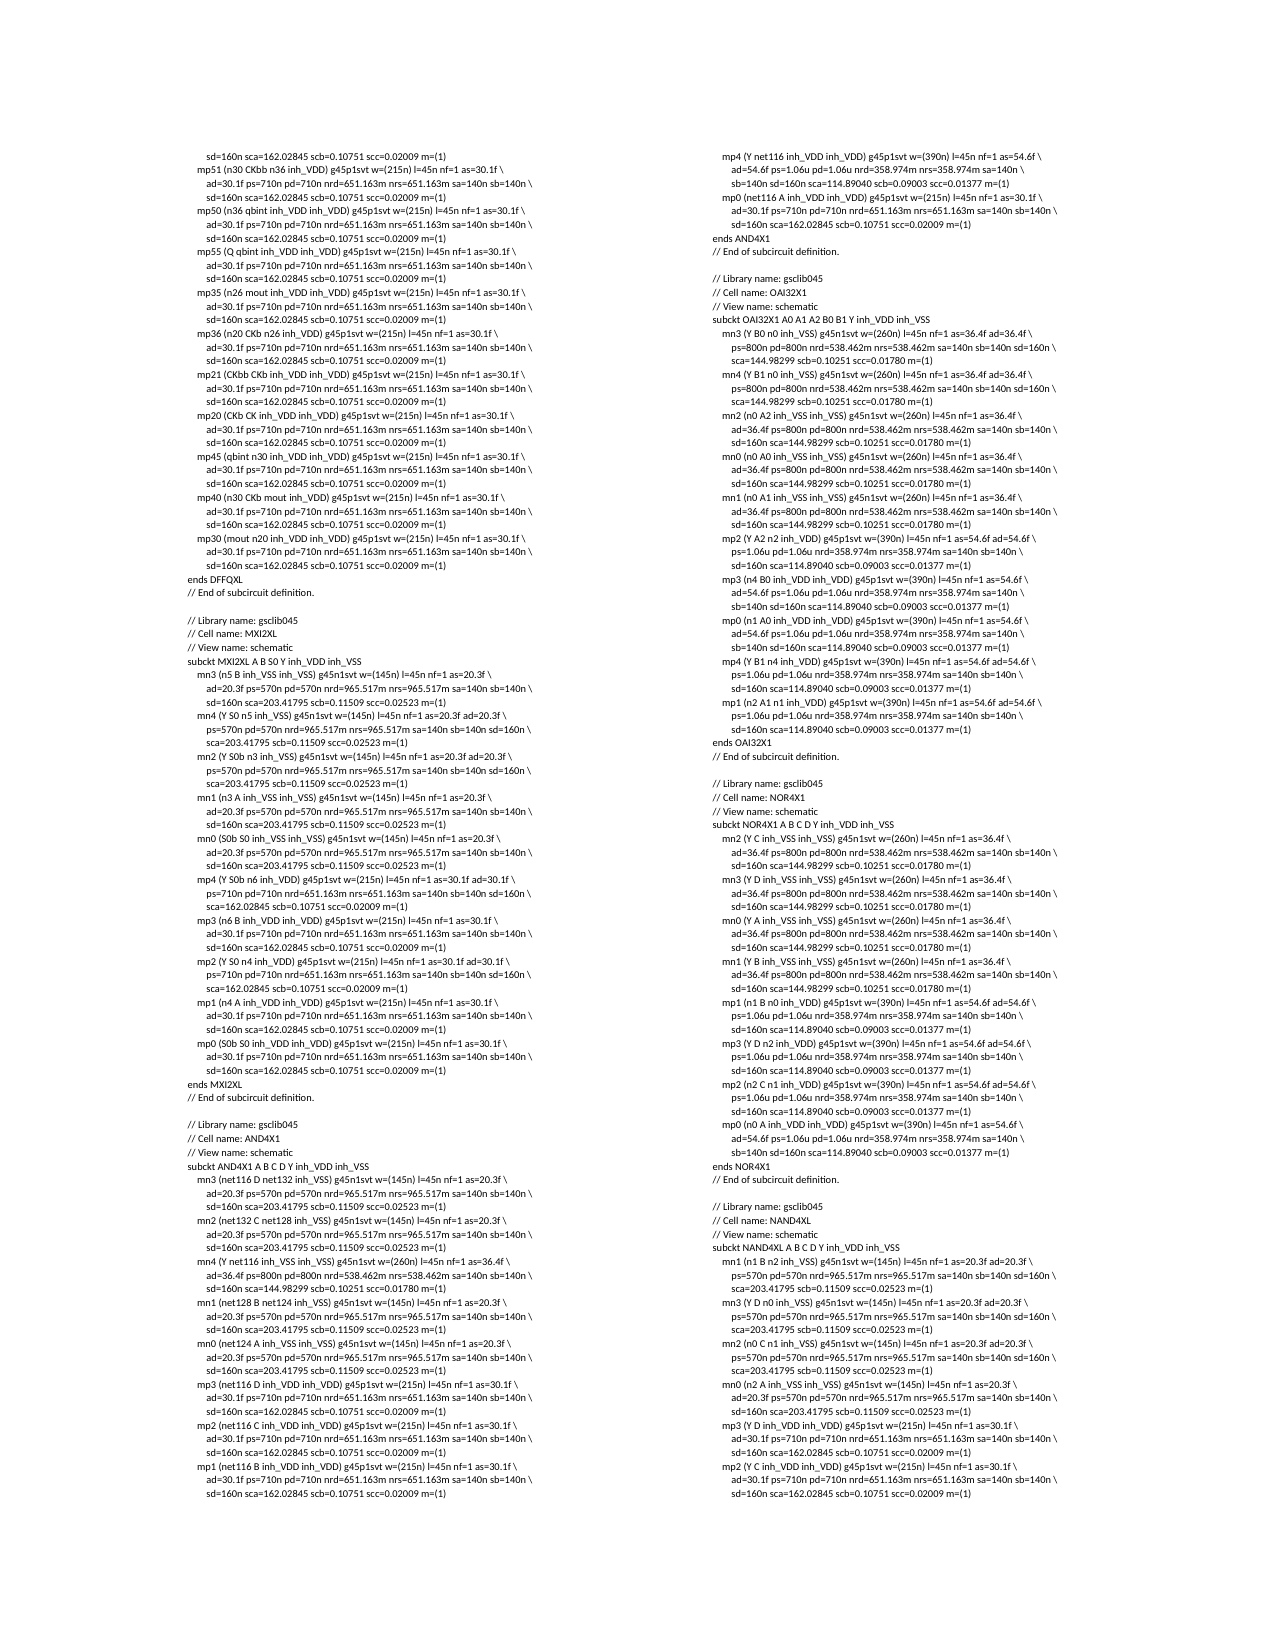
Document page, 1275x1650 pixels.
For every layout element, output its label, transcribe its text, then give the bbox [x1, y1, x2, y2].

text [712, 1487, 1125, 1500]
text ad=20.3f ps=570n pd=570n nrd=965.517m nrs=965.517m sa=140n sb=140n \ [187, 805, 600, 818]
text sd=160n sca=114.89040 scb=0.09003 scc=0.01377 m=(1) [712, 1064, 1125, 1077]
text mp0 (n1 A0 inh_VDD inh_VDD) g45p1svt w=(390n) l=45n nf=1 as=54.6f \ [712, 614, 1125, 627]
text ad=30.1f ps=710n pd=710n nrd=651.163m nrs=651.163m sa=140n sb=140n \ [187, 341, 600, 354]
text mp2 (Y S0 n4 inh_VDD) g45p1svt w=(215n) l=45n nf=1 as=30.1f ad=30.1f \ [187, 955, 600, 968]
text mn1 (n3 A inh_VSS inh_VSS) g45n1svt w=(145n) l=45n nf=1 as=20.3f \ [187, 791, 600, 804]
text ps=1.06u pd=1.06u nrd=358.974m nrs=358.974m sa=140n sb=140n \ [712, 668, 1125, 681]
text ad=30.1f ps=710n pd=710n nrd=651.163m nrs=651.163m sa=140n sb=140n \ [187, 464, 600, 477]
text mp0 (S0b S0 inh_VDD inh_VDD) g45p1svt w=(215n) l=45n nf=1 as=30.1f \ [187, 1037, 600, 1050]
text mp30 (mout n20 inh_VDD inh_VDD) g45p1svt w=(215n) l=45n nf=1 as=30.1f \ [187, 532, 600, 545]
text ends MXI2XL [187, 1078, 600, 1091]
text sd=160n sca=162.02845 scb=0.10751 scc=0.02009 m=(1) [187, 518, 600, 531]
text mp3 (n6 B inh_VDD inh_VDD) g45p1svt w=(215n) l=45n nf=1 as=30.1f \ [187, 914, 600, 927]
text mp4 (Y B1 n4 inh_VDD) g45p1svt w=(390n) l=45n nf=1 as=54.6f ad=54.6f \ [712, 655, 1125, 668]
text // View name: schematic [712, 300, 1125, 313]
text sd=160n sca=162.02845 scb=0.10751 scc=0.02009 m=(1) [187, 273, 600, 286]
text sd=160n sca=114.89040 scb=0.09003 scc=0.01377 m=(1) [712, 559, 1125, 572]
text mn3 (net116 D net132 inh_VSS) g45n1svt w=(145n) l=45n nf=1 as=20.3f \ [187, 1173, 600, 1186]
text // View name: schematic [187, 1146, 600, 1159]
text // View name: schematic [712, 805, 1125, 818]
text sb=140n sd=160n sca=114.89040 scb=0.09003 scc=0.01377 m=(1) [712, 1146, 1125, 1159]
text mp21 (CKbb CKb inh_VDD inh_VDD) g45p1svt w=(215n) l=45n nf=1 as=30.1f \ [187, 368, 600, 381]
text ad=36.4f ps=800n pd=800n nrd=538.462m nrs=538.462m sa=140n sb=140n \ [712, 423, 1125, 436]
text ends DFFQXL [187, 573, 600, 586]
text // Cell name: NAND4XL [712, 1214, 1125, 1227]
text mp20 (CKb CK inh_VDD inh_VDD) g45p1svt w=(215n) l=45n nf=1 as=30.1f \ [187, 409, 600, 422]
text ad=30.1f ps=710n pd=710n nrd=651.163m nrs=651.163m sa=140n sb=140n \ [187, 177, 600, 190]
text mn0 (n0 A0 inh_VSS inh_VSS) g45n1svt w=(260n) l=45n nf=1 as=36.4f \ [712, 450, 1125, 463]
text ad=30.1f ps=710n pd=710n nrd=651.163m nrs=651.163m sa=140n sb=140n \ [187, 259, 600, 272]
text subckt MXI2XL A B S0 Y inh_VDD inh_VSS [187, 655, 600, 668]
text mn1 (n0 A1 inh_VSS inh_VSS) g45n1svt w=(260n) l=45n nf=1 as=36.4f \ [712, 491, 1125, 504]
text sd=160n sca=203.41795 scb=0.11509 scc=0.02523 m=(1) [187, 859, 600, 872]
text mn4 (Y S0 n5 inh_VSS) g45n1svt w=(145n) l=45n nf=1 as=20.3f ad=20.3f \ [187, 709, 600, 722]
text mn3 (Y B0 n0 inh_VSS) g45n1svt w=(260n) l=45n nf=1 as=36.4f ad=36.4f \ [712, 327, 1125, 340]
text // Library name: gsclib045 [187, 614, 600, 627]
text sd=160n sca=114.89040 scb=0.09003 scc=0.01377 m=(1) [712, 723, 1125, 736]
text sd=160n sca=162.02845 scb=0.10751 scc=0.02009 m=(1) [712, 218, 1125, 231]
text mn4 (Y B1 n0 inh_VSS) g45n1svt w=(260n) l=45n nf=1 as=36.4f ad=36.4f \ [712, 368, 1125, 381]
text // Library name: gsclib045 [187, 1119, 600, 1132]
text mp35 (n26 mout inh_VDD inh_VDD) g45p1svt w=(215n) l=45n nf=1 as=30.1f \ [187, 286, 600, 299]
text mn0 (S0b S0 inh_VSS inh_VSS) g45n1svt w=(145n) l=45n nf=1 as=20.3f \ [187, 832, 600, 845]
text ad=36.4f ps=800n pd=800n nrd=538.462m nrs=538.462m sa=140n sb=140n \ [712, 846, 1125, 859]
text // Cell name: AND4X1 [187, 1132, 600, 1145]
text mp45 (qbint n30 inh_VDD inh_VDD) g45p1svt w=(215n) l=45n nf=1 as=30.1f \ [187, 450, 600, 463]
text sd=160n sca=162.02845 scb=0.10751 scc=0.02009 m=(1) [712, 1446, 1125, 1459]
text sd=160n sca=162.02845 scb=0.10751 scc=0.02009 m=(1) [187, 1023, 600, 1036]
text mn0 (net124 A inh_VSS inh_VSS) g45n1svt w=(145n) l=45n nf=1 as=20.3f \ [187, 1337, 600, 1350]
text sd=160n sca=162.02845 scb=0.10751 scc=0.02009 m=(1) [187, 1487, 600, 1500]
text // View name: schematic [712, 1228, 1125, 1241]
text mn3 (Y D inh_VSS inh_VSS) g45n1svt w=(260n) l=45n nf=1 as=36.4f \ [712, 873, 1125, 886]
text ps=800n pd=800n nrd=538.462m nrs=538.462m sa=140n sb=140n sd=160n \ [712, 382, 1125, 395]
text ps=1.06u pd=1.06u nrd=358.974m nrs=358.974m sa=140n sb=140n \ [712, 709, 1125, 722]
text ad=30.1f ps=710n pd=710n nrd=651.163m nrs=651.163m sa=140n sb=140n \ [187, 300, 600, 313]
text mn1 (n1 B n2 inh_VSS) g45n1svt w=(145n) l=45n nf=1 as=20.3f ad=20.3f \ [712, 1255, 1125, 1268]
text // Library name: gsclib045 [712, 273, 1125, 286]
text mp0 (n0 A inh_VDD inh_VDD) g45p1svt w=(390n) l=45n nf=1 as=54.6f \ [712, 1119, 1125, 1132]
text sd=160n sca=144.98299 scb=0.10251 scc=0.01780 m=(1) [712, 941, 1125, 954]
text sd=160n sca=144.98299 scb=0.10251 scc=0.01780 m=(1) [712, 859, 1125, 872]
text sd=160n sca=203.41795 scb=0.11509 scc=0.02523 m=(1) [187, 1323, 600, 1336]
text mp0 (net116 A inh_VDD inh_VDD) g45p1svt w=(215n) l=45n nf=1 as=30.1f \ [712, 191, 1125, 204]
text mp40 (n30 CKb mout inh_VDD) g45p1svt w=(215n) l=45n nf=1 as=30.1f \ [187, 491, 600, 504]
text sca=203.41795 scb=0.11509 scc=0.02523 m=(1) [712, 1323, 1125, 1336]
text sd=160n sca=203.41795 scb=0.11509 scc=0.02523 m=(1) [712, 1405, 1125, 1418]
text mp2 (net116 C inh_VDD inh_VDD) g45p1svt w=(215n) l=45n nf=1 as=30.1f \ [187, 1419, 600, 1432]
text ad=30.1f ps=710n pd=710n nrd=651.163m nrs=651.163m sa=140n sb=140n \ [187, 218, 600, 231]
text ad=30.1f ps=710n pd=710n nrd=651.163m nrs=651.163m sa=140n sb=140n \ [712, 204, 1125, 217]
text // End of subcircuit definition. [712, 750, 1125, 763]
text ps=800n pd=800n nrd=538.462m nrs=538.462m sa=140n sb=140n sd=160n \ [712, 341, 1125, 354]
text sd=160n sca=162.02845 scb=0.10751 scc=0.02009 m=(1) [187, 1446, 600, 1459]
text mn4 (Y net116 inh_VSS inh_VSS) g45n1svt w=(260n) l=45n nf=1 as=36.4f \ [187, 1255, 600, 1268]
text ad=30.1f ps=710n pd=710n nrd=651.163m nrs=651.163m sa=140n sb=140n \ [187, 423, 600, 436]
text sd=160n sca=162.02845 scb=0.10751 scc=0.02009 m=(1) [187, 559, 600, 572]
text ad=20.3f ps=570n pd=570n nrd=965.517m nrs=965.517m sa=140n sb=140n \ [187, 1310, 600, 1323]
text sd=160n sca=144.98299 scb=0.10251 scc=0.01780 m=(1) [712, 982, 1125, 995]
text ps=570n pd=570n nrd=965.517m nrs=965.517m sa=140n sb=140n sd=160n \ [187, 764, 600, 777]
text // Cell name: NOR4X1 [712, 791, 1125, 804]
text mp36 (n20 CKb n26 inh_VDD) g45p1svt w=(215n) l=45n nf=1 as=30.1f \ [187, 327, 600, 340]
text mp1 (n4 A inh_VDD inh_VDD) g45p1svt w=(215n) l=45n nf=1 as=30.1f \ [187, 996, 600, 1009]
text mn0 (n2 A inh_VSS inh_VSS) g45n1svt w=(145n) l=45n nf=1 as=20.3f \ [712, 1378, 1125, 1391]
text sd=160n sca=114.89040 scb=0.09003 scc=0.01377 m=(1) [712, 1023, 1125, 1036]
text mn1 (net128 B net124 inh_VSS) g45n1svt w=(145n) l=45n nf=1 as=20.3f \ [187, 1296, 600, 1309]
text // Cell name: OAI32X1 [712, 286, 1125, 299]
text ad=20.3f ps=570n pd=570n nrd=965.517m nrs=965.517m sa=140n sb=140n \ [187, 1228, 600, 1241]
text sca=203.41795 scb=0.11509 scc=0.02523 m=(1) [712, 1364, 1125, 1377]
text ad=36.4f ps=800n pd=800n nrd=538.462m nrs=538.462m sa=140n sb=140n \ [712, 464, 1125, 477]
text sd=160n sca=162.02845 scb=0.10751 scc=0.02009 m=(1) [187, 191, 600, 204]
text ad=36.4f ps=800n pd=800n nrd=538.462m nrs=538.462m sa=140n sb=140n \ [187, 1269, 600, 1282]
text mn1 (Y B inh_VSS inh_VSS) g45n1svt w=(260n) l=45n nf=1 as=36.4f \ [712, 955, 1125, 968]
text mn2 (Y S0b n3 inh_VSS) g45n1svt w=(145n) l=45n nf=1 as=20.3f ad=20.3f \ [187, 750, 600, 763]
text sb=140n sd=160n sca=114.89040 scb=0.09003 scc=0.01377 m=(1) [712, 600, 1125, 613]
text ad=36.4f ps=800n pd=800n nrd=538.462m nrs=538.462m sa=140n sb=140n \ [712, 928, 1125, 941]
text ad=54.6f ps=1.06u pd=1.06u nrd=358.974m nrs=358.974m sa=140n \ [712, 1132, 1125, 1145]
text mp3 (n4 B0 inh_VDD inh_VDD) g45p1svt w=(390n) l=45n nf=1 as=54.6f \ [712, 573, 1125, 586]
text sd=160n sca=114.89040 scb=0.09003 scc=0.01377 m=(1) [712, 1105, 1125, 1118]
text sb=140n sd=160n sca=114.89040 scb=0.09003 scc=0.01377 m=(1) [712, 641, 1125, 654]
text mp3 (Y D inh_VDD inh_VDD) g45p1svt w=(215n) l=45n nf=1 as=30.1f \ [712, 1419, 1125, 1432]
text mp1 (n1 B n0 inh_VDD) g45p1svt w=(390n) l=45n nf=1 as=54.6f ad=54.6f \ [712, 996, 1125, 1009]
text sb=140n sd=160n sca=114.89040 scb=0.09003 scc=0.01377 m=(1) [712, 177, 1125, 190]
text sd=160n sca=162.02845 scb=0.10751 scc=0.02009 m=(1) [187, 1405, 600, 1418]
text mp2 (Y C inh_VDD inh_VDD) g45p1svt w=(215n) l=45n nf=1 as=30.1f \ [712, 1460, 1125, 1473]
text mn3 (n5 B inh_VSS inh_VSS) g45n1svt w=(145n) l=45n nf=1 as=20.3f \ [187, 668, 600, 681]
text mn2 (Y C inh_VSS inh_VSS) g45n1svt w=(260n) l=45n nf=1 as=36.4f \ [712, 832, 1125, 845]
text sd=160n sca=144.98299 scb=0.10251 scc=0.01780 m=(1) [712, 518, 1125, 531]
text sd=160n sca=114.89040 scb=0.09003 scc=0.01377 m=(1) [712, 682, 1125, 695]
text // End of subcircuit definition. [712, 1173, 1125, 1186]
text mp50 (n36 qbint inh_VDD inh_VDD) g45p1svt w=(215n) l=45n nf=1 as=30.1f \ [187, 204, 600, 217]
text mp2 (Y A2 n2 inh_VDD) g45p1svt w=(390n) l=45n nf=1 as=54.6f ad=54.6f \ [712, 532, 1125, 545]
text mp4 (Y net116 inh_VDD inh_VDD) g45p1svt w=(390n) l=45n nf=1 as=54.6f \ [712, 150, 1125, 163]
text ad=30.1f ps=710n pd=710n nrd=651.163m nrs=651.163m sa=140n sb=140n \ [187, 382, 600, 395]
text ad=20.3f ps=570n pd=570n nrd=965.517m nrs=965.517m sa=140n sb=140n \ [187, 682, 600, 695]
text mn2 (net132 C net128 inh_VSS) g45n1svt w=(145n) l=45n nf=1 as=20.3f \ [187, 1214, 600, 1227]
text mp4 (Y S0b n6 inh_VDD) g45p1svt w=(215n) l=45n nf=1 as=30.1f ad=30.1f \ [187, 873, 600, 886]
text ad=30.1f ps=710n pd=710n nrd=651.163m nrs=651.163m sa=140n sb=140n \ [187, 928, 600, 941]
text ps=570n pd=570n nrd=965.517m nrs=965.517m sa=140n sb=140n sd=160n \ [712, 1310, 1125, 1323]
text ad=20.3f ps=570n pd=570n nrd=965.517m nrs=965.517m sa=140n sb=140n \ [187, 1187, 600, 1200]
text mn2 (n0 A2 inh_VSS inh_VSS) g45n1svt w=(260n) l=45n nf=1 as=36.4f \ [712, 409, 1125, 422]
text mp2 (n2 C n1 inh_VDD) g45p1svt w=(390n) l=45n nf=1 as=54.6f ad=54.6f \ [712, 1078, 1125, 1091]
text // View name: schematic [187, 641, 600, 654]
text mn0 (Y A inh_VSS inh_VSS) g45n1svt w=(260n) l=45n nf=1 as=36.4f \ [712, 914, 1125, 927]
text mn2 (n0 C n1 inh_VSS) g45n1svt w=(145n) l=45n nf=1 as=20.3f ad=20.3f \ [712, 1337, 1125, 1350]
text sca=162.02845 scb=0.10751 scc=0.02009 m=(1) [187, 982, 600, 995]
text mp3 (Y D n2 inh_VDD) g45p1svt w=(390n) l=45n nf=1 as=54.6f ad=54.6f \ [712, 1037, 1125, 1050]
text mn3 (Y D n0 inh_VSS) g45n1svt w=(145n) l=45n nf=1 as=20.3f ad=20.3f \ [712, 1296, 1125, 1309]
text ps=570n pd=570n nrd=965.517m nrs=965.517m sa=140n sb=140n sd=160n \ [187, 723, 600, 736]
text mp1 (net116 B inh_VDD inh_VDD) g45p1svt w=(215n) l=45n nf=1 as=30.1f \ [187, 1460, 600, 1473]
text ps=570n pd=570n nrd=965.517m nrs=965.517m sa=140n sb=140n sd=160n \ [712, 1269, 1125, 1282]
text sd=160n sca=162.02845 scb=0.10751 scc=0.02009 m=(1) [187, 150, 600, 163]
text sd=160n sca=144.98299 scb=0.10251 scc=0.01780 m=(1) [712, 477, 1125, 490]
text sd=160n sca=162.02845 scb=0.10751 scc=0.02009 m=(1) [187, 941, 600, 954]
text sd=160n sca=162.02845 scb=0.10751 scc=0.02009 m=(1) [187, 1064, 600, 1077]
text ad=20.3f ps=570n pd=570n nrd=965.517m nrs=965.517m sa=140n sb=140n \ [187, 846, 600, 859]
text sd=160n sca=162.02845 scb=0.10751 scc=0.02009 m=(1) [187, 477, 600, 490]
text mp3 (net116 D inh_VDD inh_VDD) g45p1svt w=(215n) l=45n nf=1 as=30.1f \ [187, 1378, 600, 1391]
text sd=160n sca=203.41795 scb=0.11509 scc=0.02523 m=(1) [187, 1364, 600, 1377]
